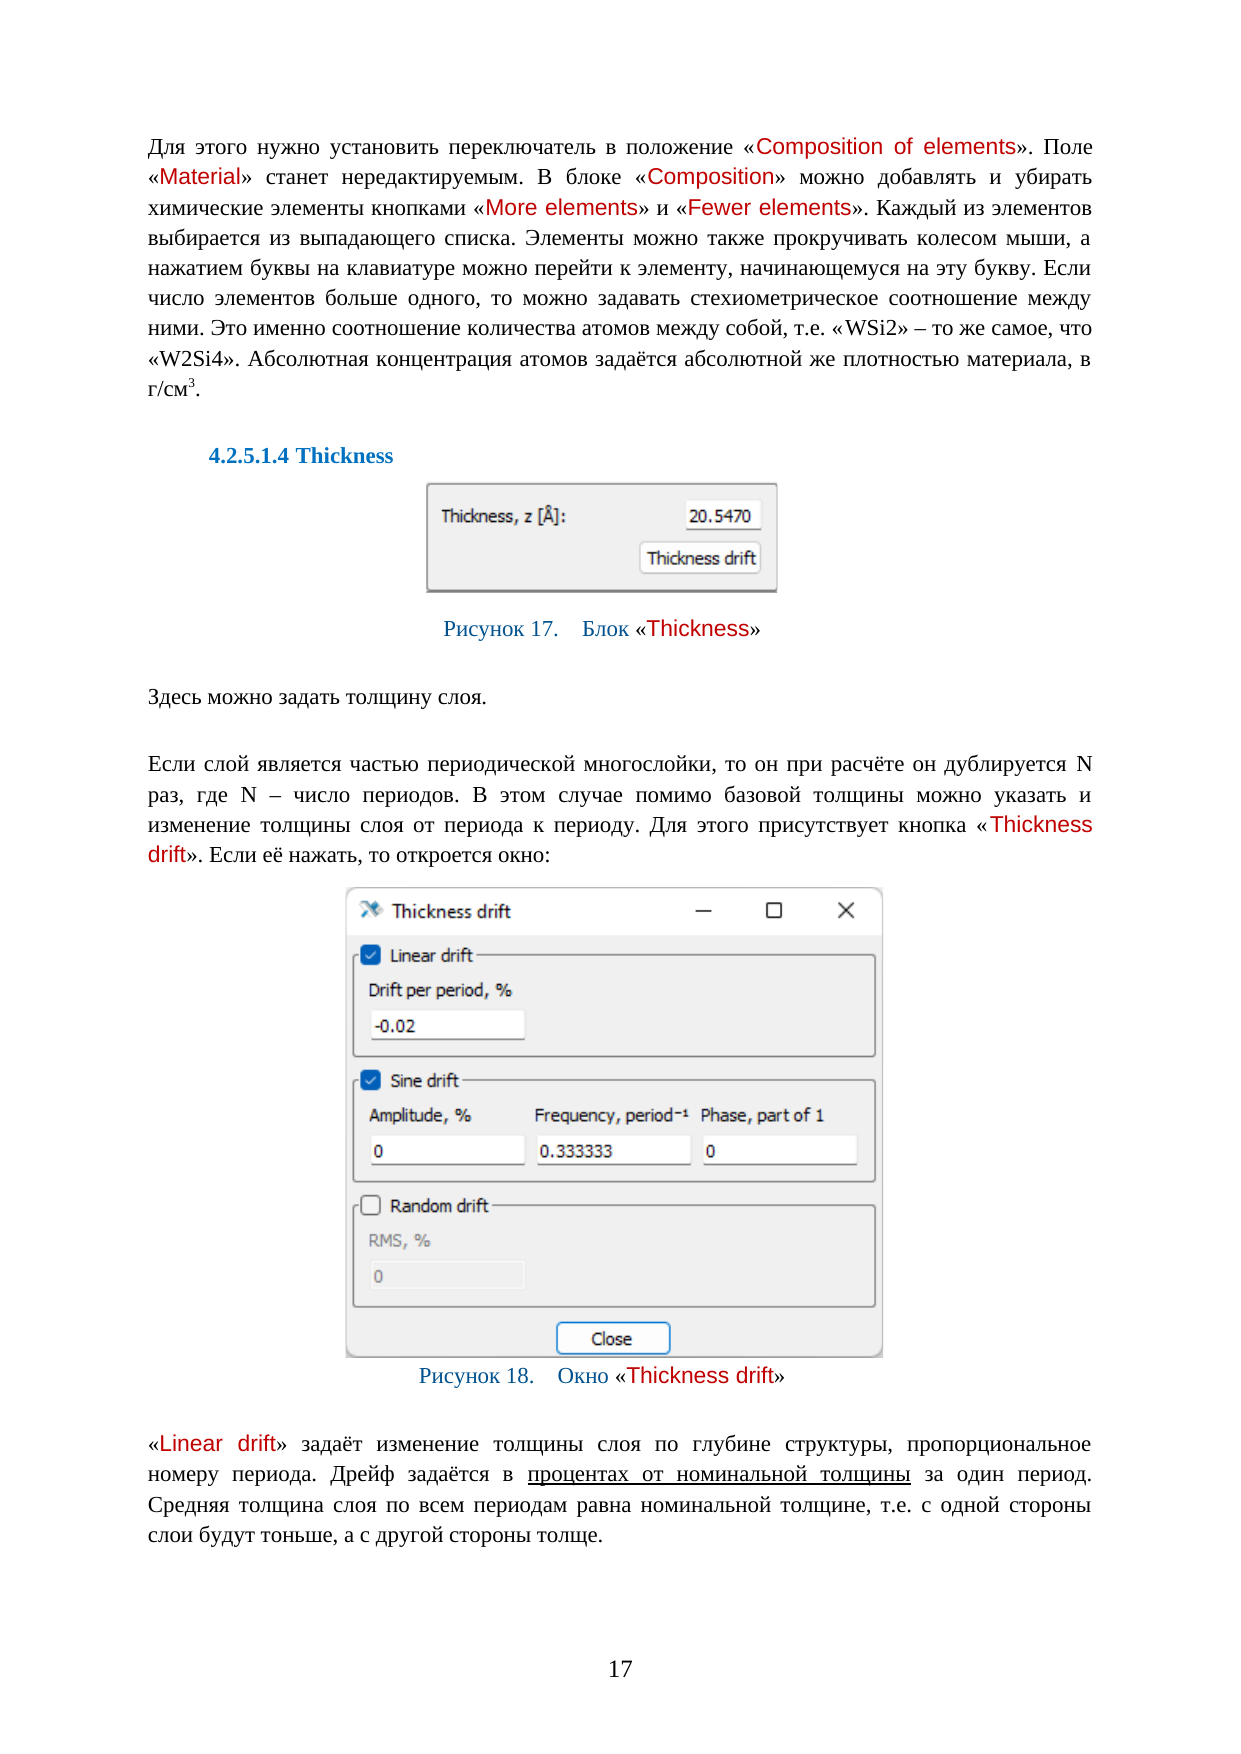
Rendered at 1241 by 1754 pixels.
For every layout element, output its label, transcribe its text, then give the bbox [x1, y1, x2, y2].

picture [345, 887, 884, 1358]
subtitle Thickness [209, 443, 1093, 469]
text Для этого нужно установить переключатель в положение «Composition of elements». Поле «Material» станет нередактируемым. В блоке «Composition» можно добавлять и убирать химические элементы кнопками «More elements» и «Fewer elements». Каждый из элементов выбирается из выпадающего списка. Элементы можно также прокручивать колесом мыши, а нажатием буквы на клавиатуре можно перейти к элементу, начинающемуся на эту букву. Если число элементов больше одного, то можно задавать стехиометрическое соотношение между ними. Это именно соотношение количества атомов между собой, т.е. «WSi2» – то же самое, что «W2Si4». Абсолютная концентрация атомов задаётся абсолютной же плотностью материала, в г/см3. [148, 133, 1093, 401]
text «Linear drift» задаёт изменение толщины слоя по глубине структуры, пропорциональное номеру периода. Дрейф задаётся в процентах от номинальной толщины за один период. Средняя толщина слоя по всем периодам равна номинальной толщине, т.е. с одной стороны слои будут тоньше, а с другой стороны толще. [148, 1430, 1093, 1547]
text Если слой является частью периодической многослойки, то он при расчёте он дублируется N раз, где N – число периодов. В этом случае помимо базовой толщины можно указать и изменение толщины слоя от периода к периоду. Для этого присутствует кнопка «Thickness drift». Если её нажать, то откроется окно: [148, 750, 1093, 868]
text Здесь можно задать толщину слоя. [148, 683, 1093, 709]
picture [426, 481, 778, 593]
